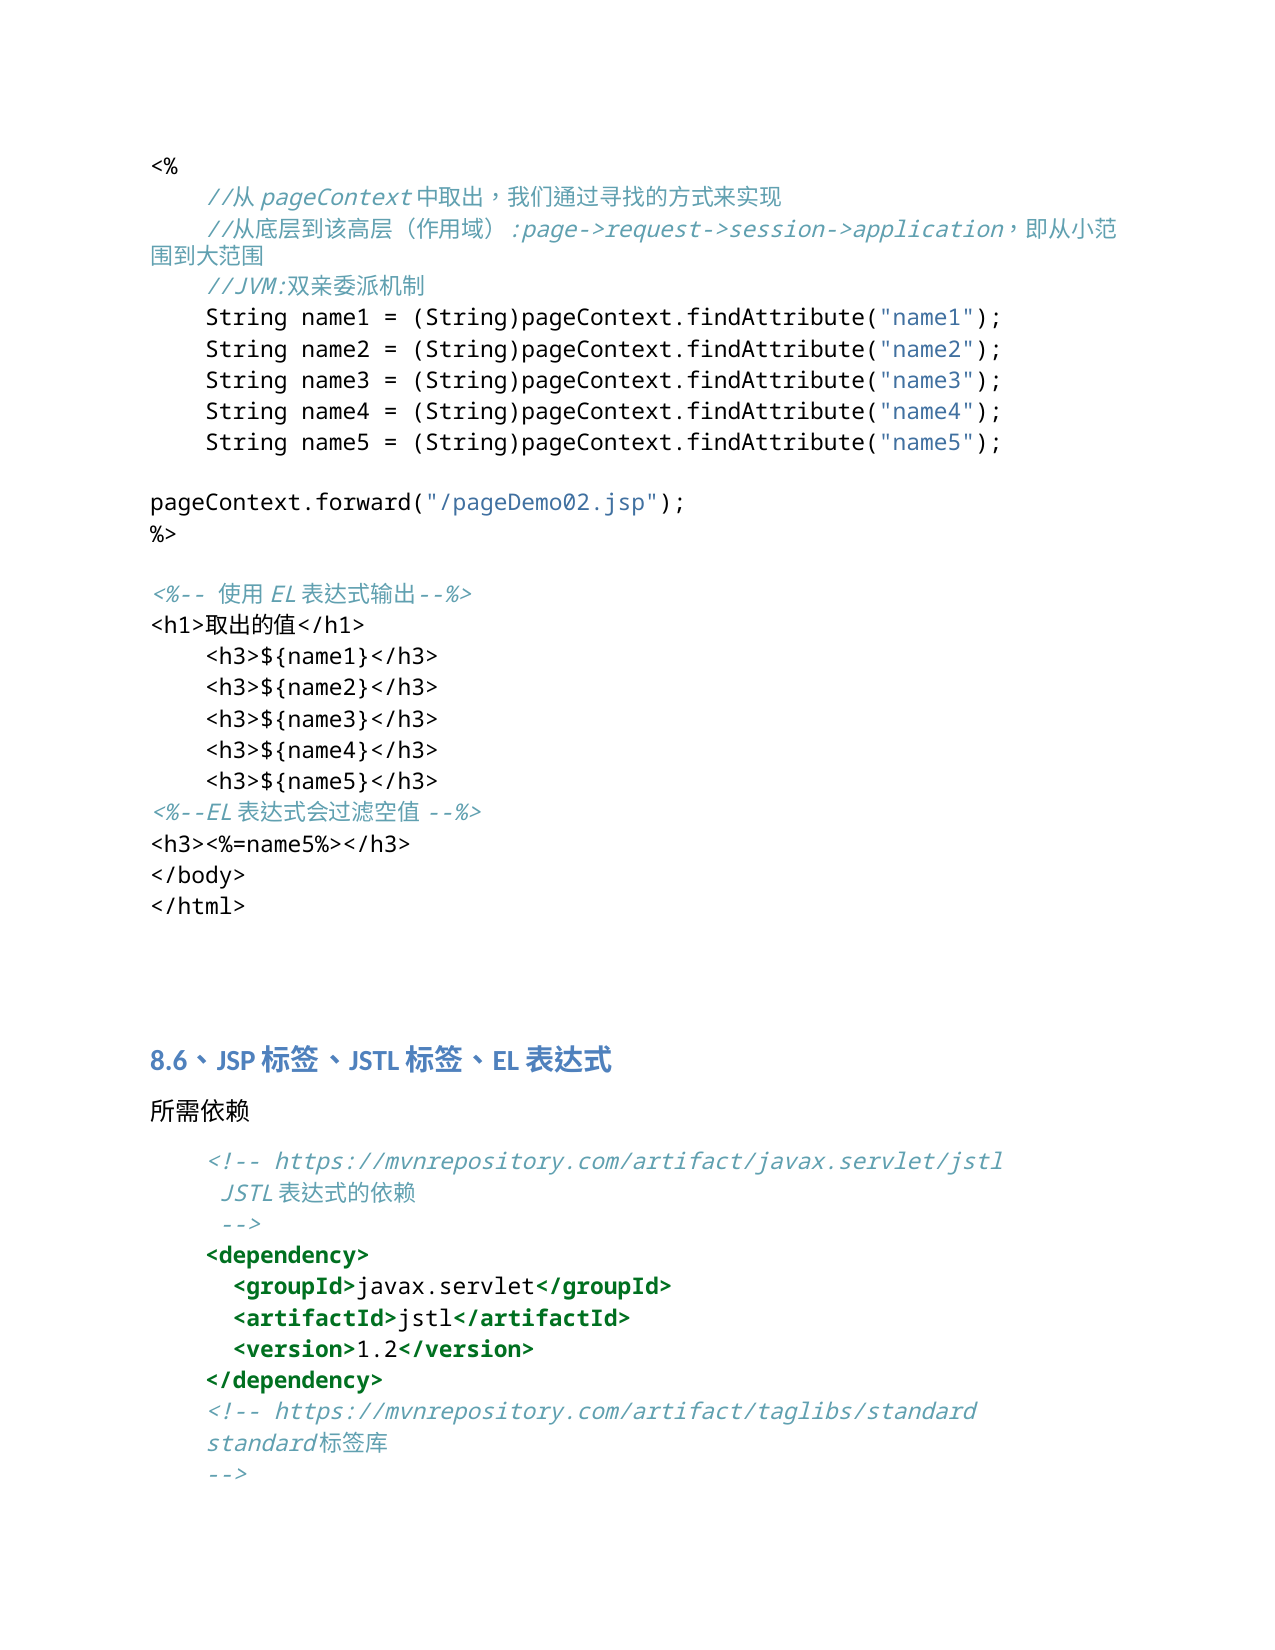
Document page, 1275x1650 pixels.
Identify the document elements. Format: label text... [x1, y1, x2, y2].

subtitle 8.6、JSP标签、JSTL标签、EL表达式 [150, 1039, 1125, 1079]
text 所需依赖 [150, 1098, 1125, 1126]
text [150, 150, 1125, 921]
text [150, 1145, 1125, 1489]
